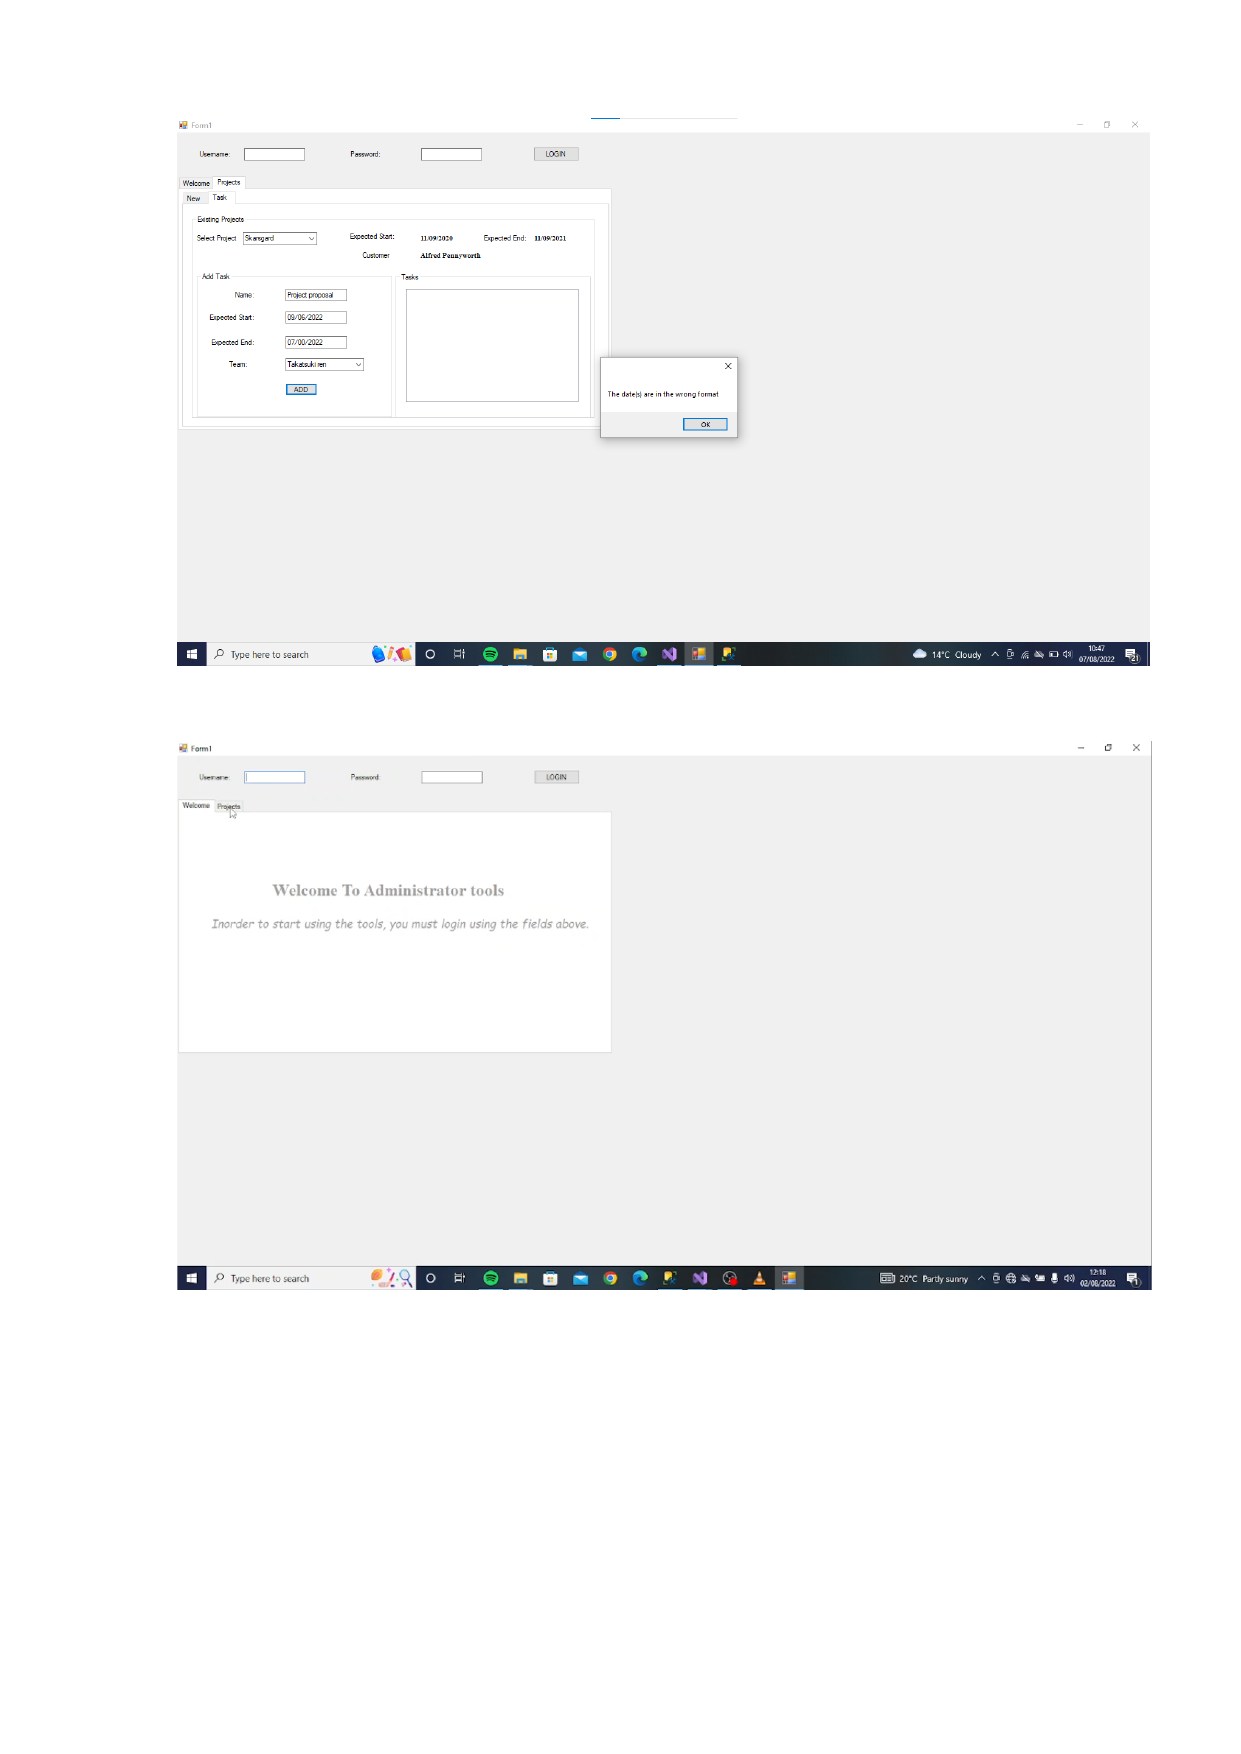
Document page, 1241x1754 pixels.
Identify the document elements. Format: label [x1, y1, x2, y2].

picture [177, 118, 1150, 666]
picture [177, 741, 1152, 1290]
